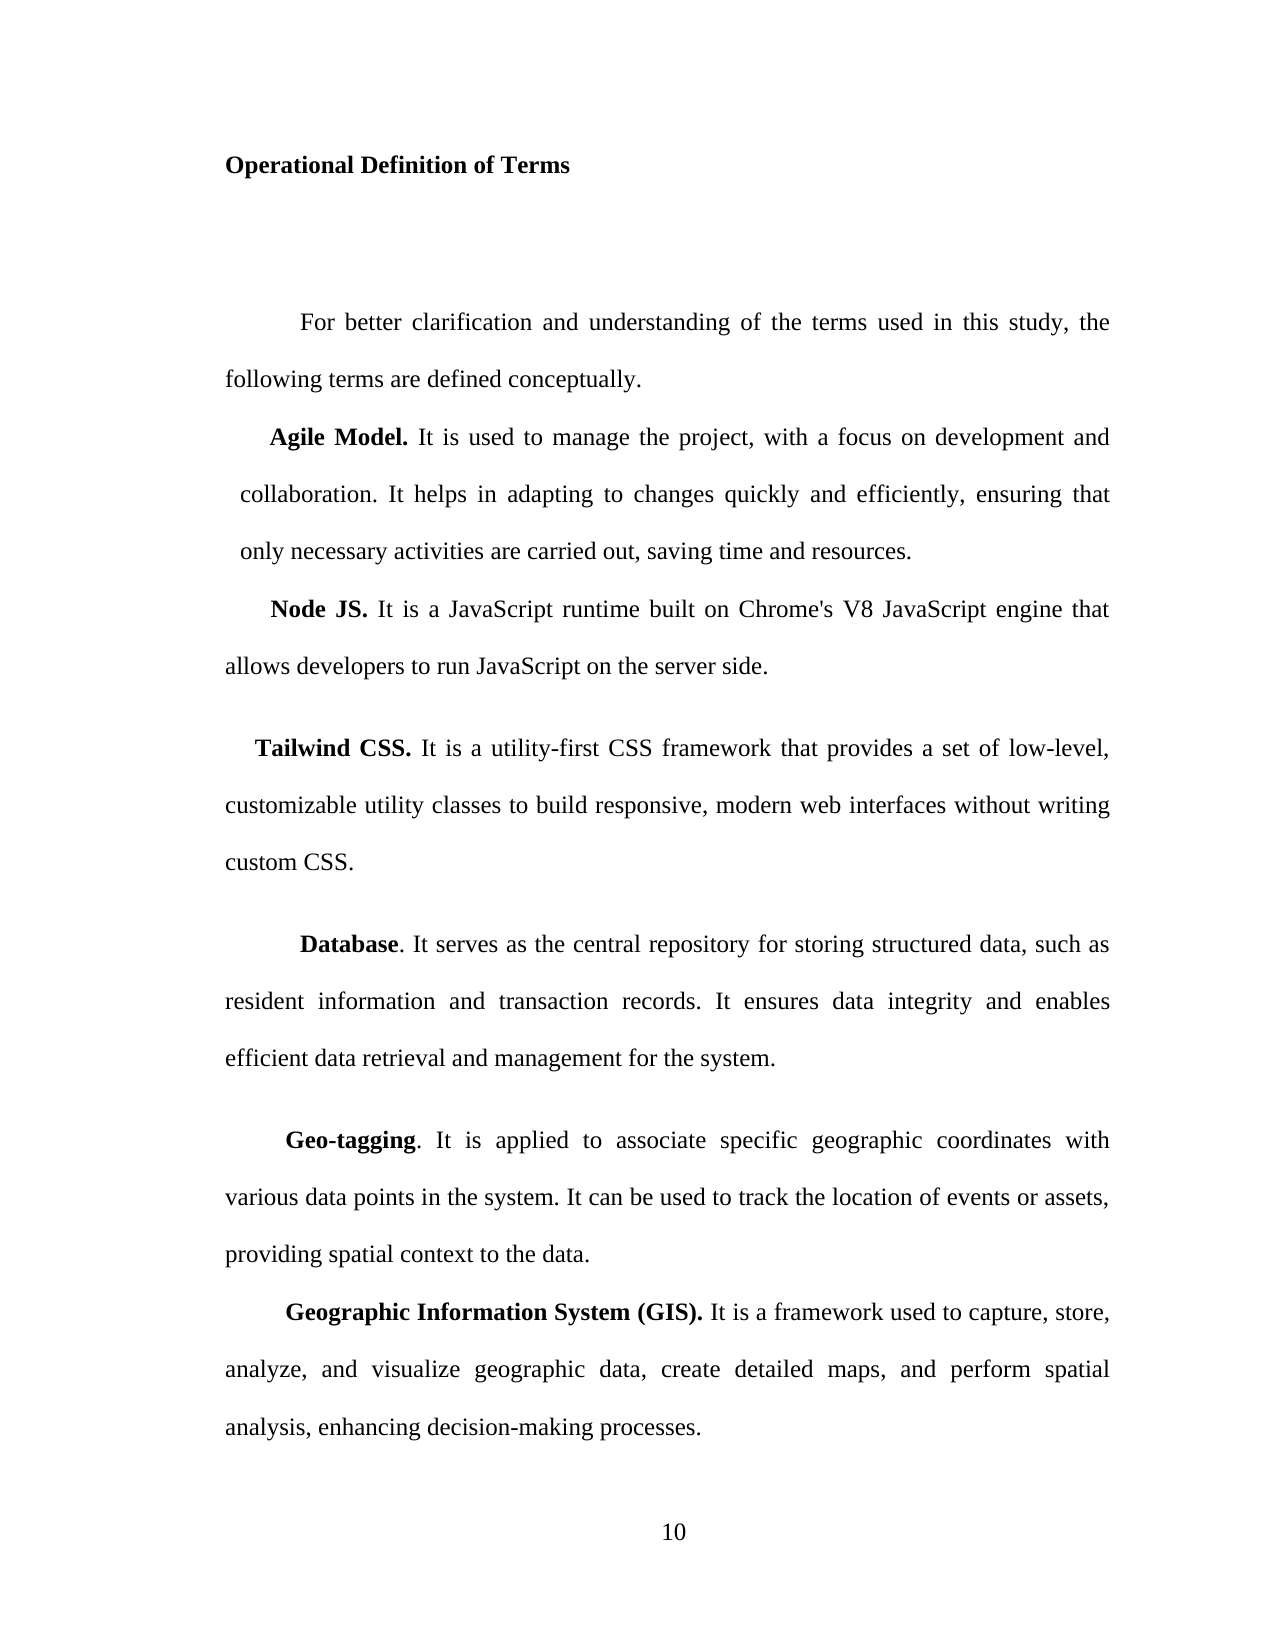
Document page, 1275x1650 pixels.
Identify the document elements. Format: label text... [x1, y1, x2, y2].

text For better clarification and understanding of the terms used in this study, the following terms are defined conceptually. [225, 307, 1111, 393]
text Geographic Information System (GIS). It is a framework used to capture, store, analyze, and visualize geographic data, create detailed maps, and perform spatial analysis, enhancing decision-making processes. [225, 1297, 1111, 1440]
text Node JS. It is a JavaScript runtime built on Chrome's V8 JavaScript engine that allows developers to run JavaScript on the server side. [225, 594, 1111, 680]
text Geo-tagging. It is applied to associate specific geographic coordinates with various data points in the system. It can be used to track the location of events or assets, providing spatial context to the data. [225, 1125, 1111, 1268]
subtitle Operational Definition of Terms [225, 150, 1122, 179]
text Database. It serves as the central repository for storing structured data, such as resident information and transaction records. It ensures data integrity and enables efficient data retrieval and management for the system. [225, 929, 1111, 1072]
text Tailwind CSS. It is a utility-first CSS framework that provides a set of low-level, customizable utility classes to build responsive, modern web interfaces without writing custom CSS. [225, 733, 1111, 876]
text Agile Model. It is used to manage the project, with a focus on development and collaboration. It helps in adapting to changes quickly and efficiently, ensuring that only necessary activities are carried out, saving time and resources. [240, 422, 1111, 565]
